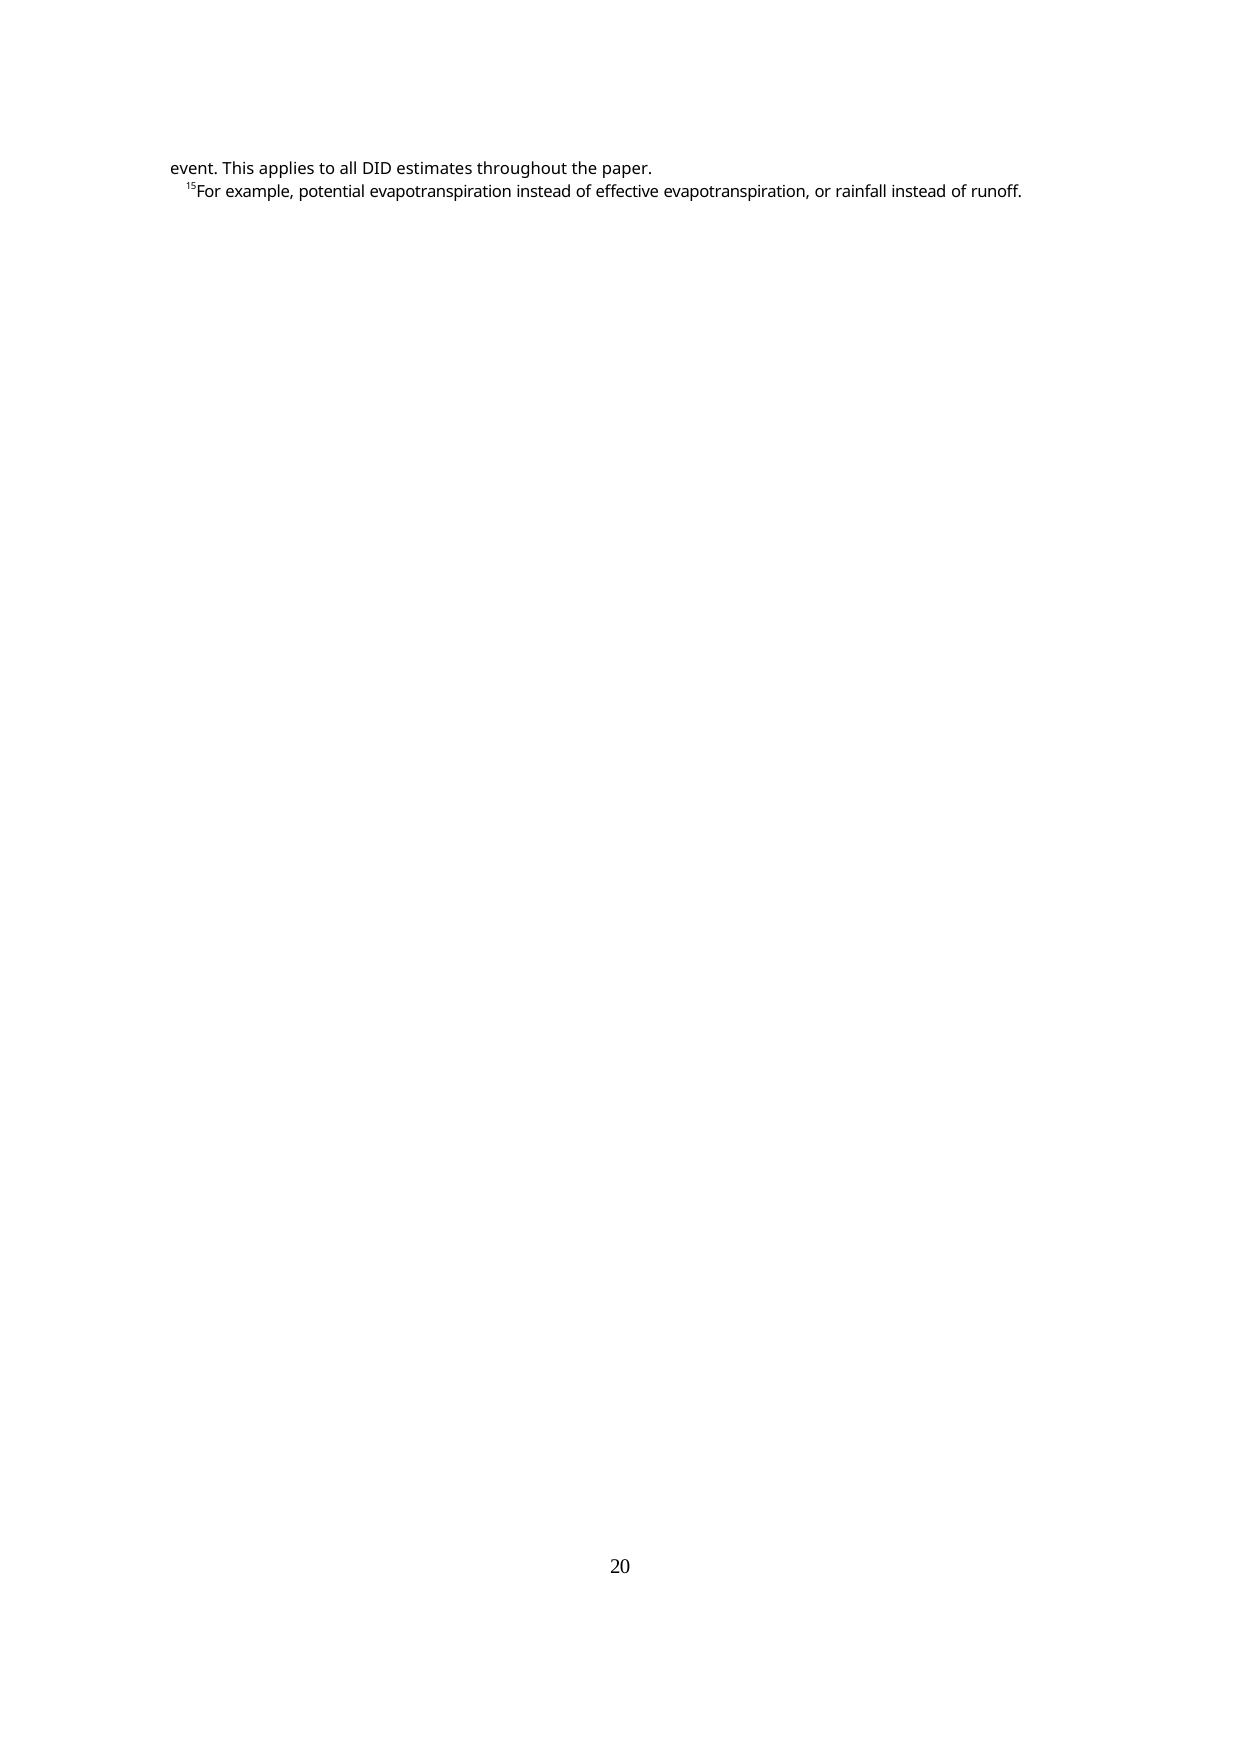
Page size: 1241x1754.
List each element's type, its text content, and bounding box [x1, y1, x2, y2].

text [170, 156, 1123, 179]
text 15For example, potential evapotranspiration instead of effective evapotranspiration, or rainfall instead of runoff. [186, 179, 1123, 202]
